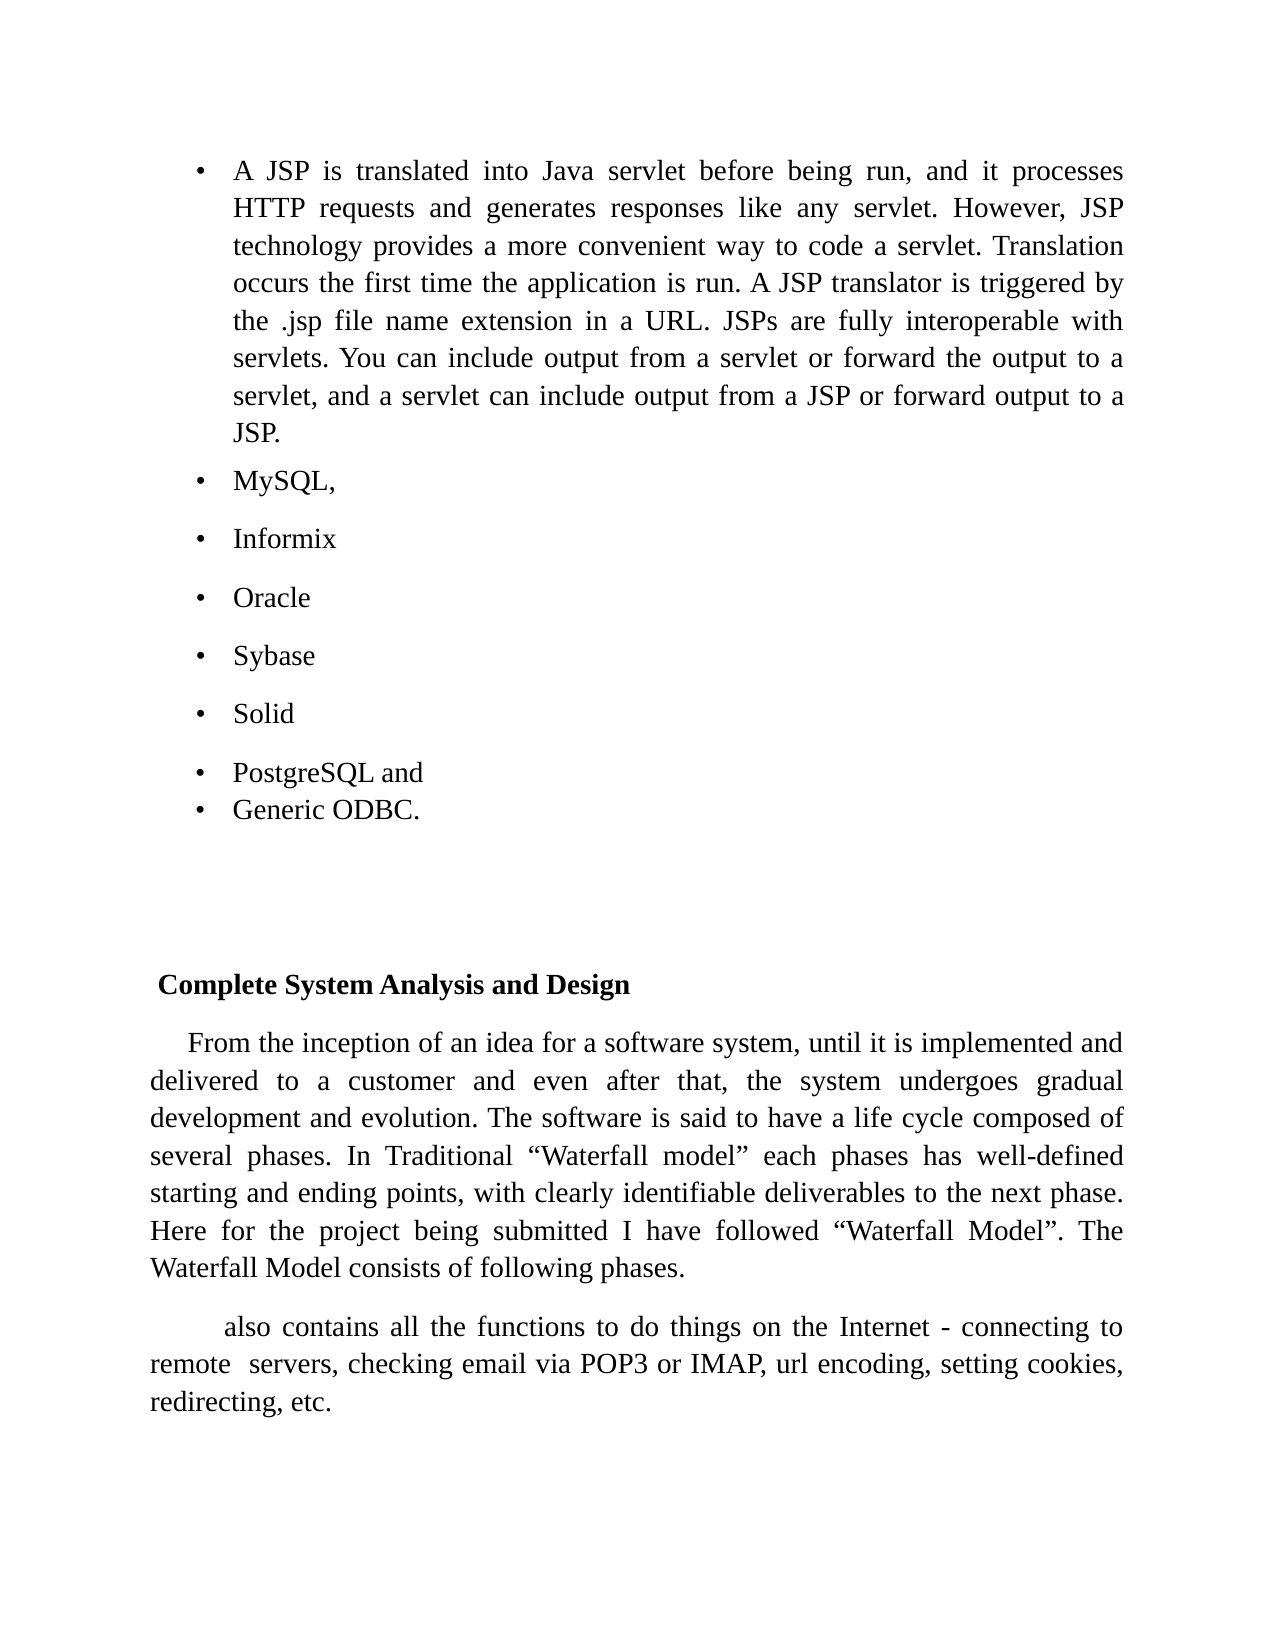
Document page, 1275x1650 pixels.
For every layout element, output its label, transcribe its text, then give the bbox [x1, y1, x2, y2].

list A JSP is translated into Java servlet before being run, and it processes HTTP requests and generates responses like any servlet. However, JSP technology provides a more convenient way to code a servlet. Translation occurs the first time the application is run. A JSP translator is triggered by the .jsp file name extension in a URL. JSPs are fully interoperable with servlets. You can include output from a servlet or forward the output to a servlet, and a servlet can include output from a JSP or forward output to a JSP. [195, 150, 1125, 450]
list Informix [195, 519, 1125, 556]
list MySQL, [195, 460, 1125, 498]
list Sybase [195, 635, 1125, 673]
text also contains all the functions to do things on the Internet - connecting to remote servers, checking email via POP3 or IMAP, url encoding, setting cookies, redirecting, etc. [150, 1306, 1125, 1419]
list PostgreSQL and [195, 752, 1125, 789]
list Solid [195, 694, 1125, 731]
text Complete System Analysis and Design [150, 964, 1125, 1002]
list Oracle [195, 577, 1125, 614]
text From the inception of an idea for a software system, until it is implemented and delivered to a customer and even after that, the system undergoes gradual development and evolution. The software is said to have a life cycle composed of several phases. In Traditional “Waterfall model” each phases has well-defined starting and ending points, with clearly identifiable deliverables to the next phase. Here for the project being submitted I have followed “Waterfall Model”. The Waterfall Model consists of following phases. [150, 1023, 1125, 1285]
list Generic ODBC. [195, 789, 1125, 827]
